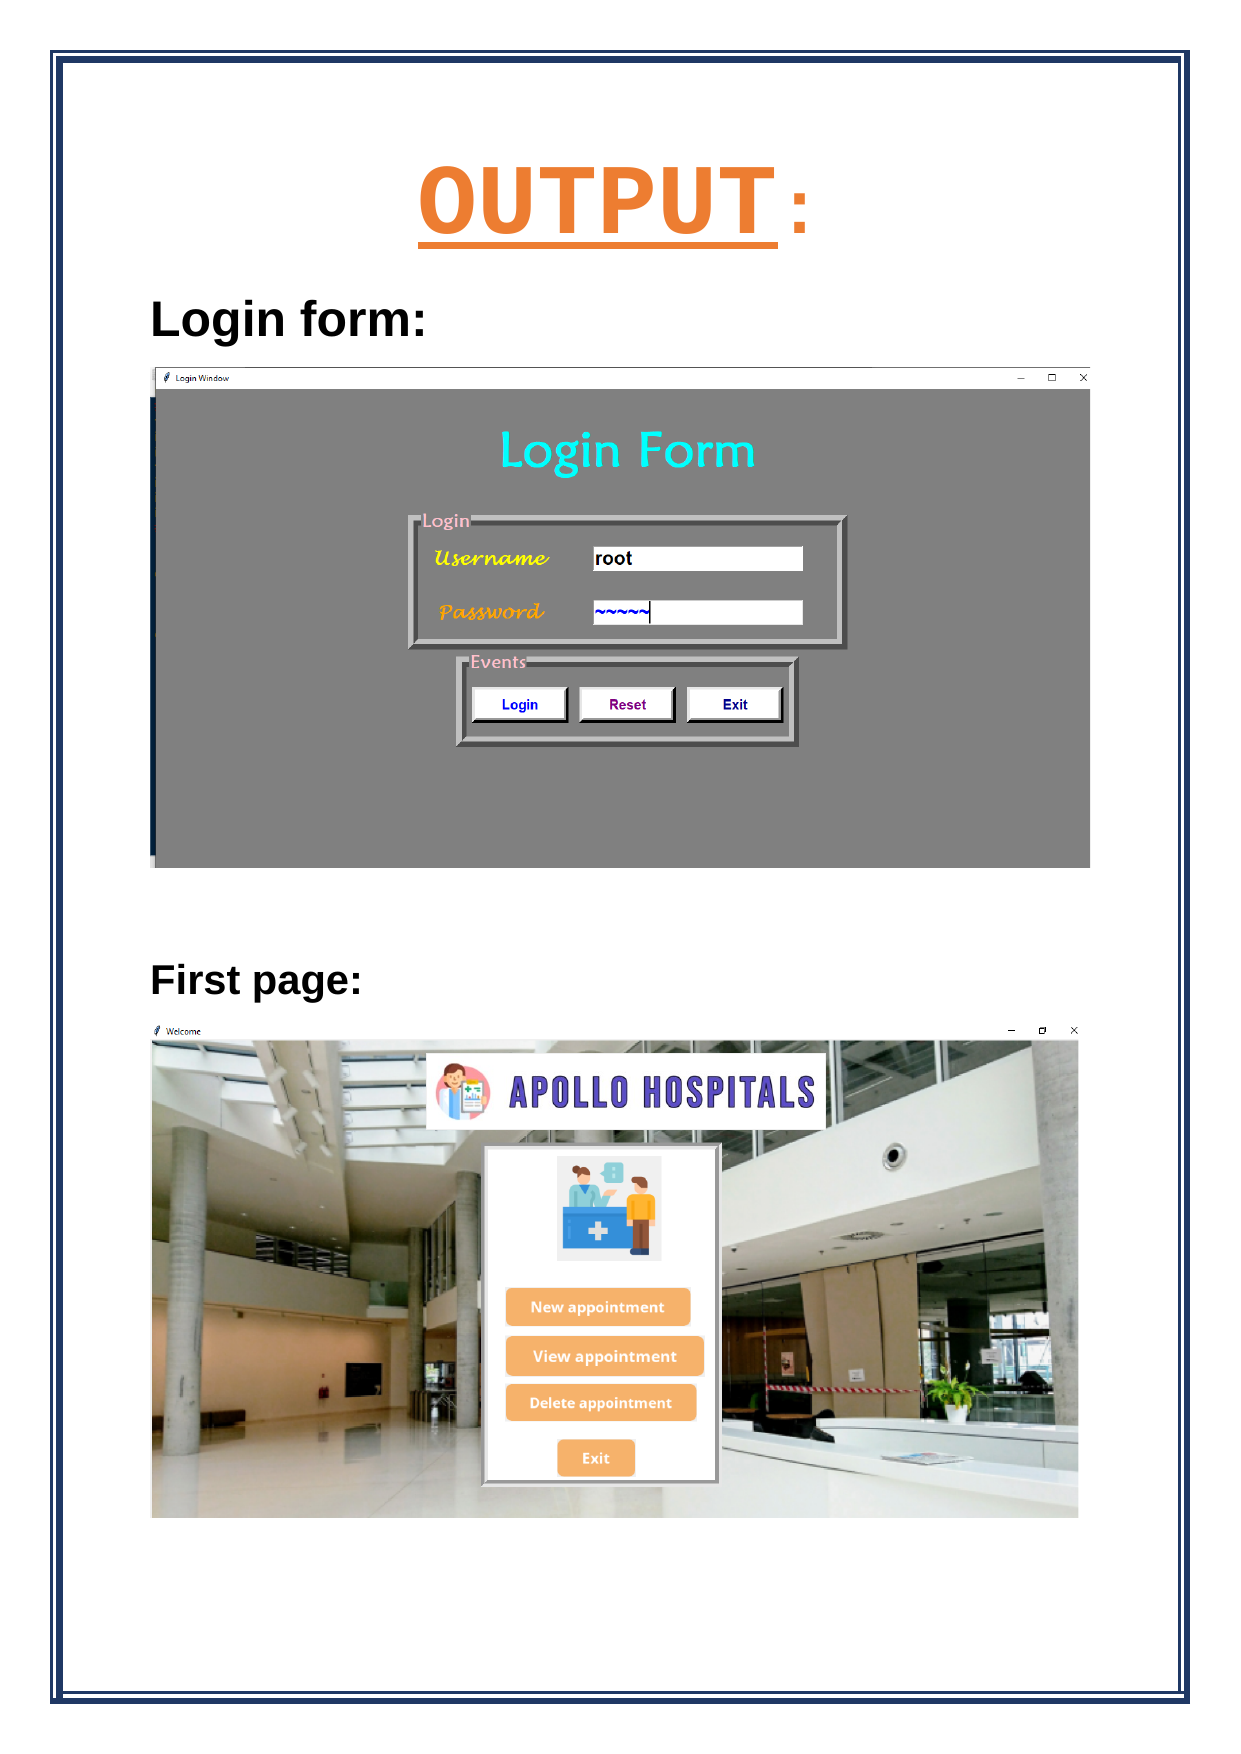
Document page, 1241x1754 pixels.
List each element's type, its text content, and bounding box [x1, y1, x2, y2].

text Login form: [150, 289, 1090, 347]
text First page: [150, 955, 1090, 1003]
picture [150, 1023, 1079, 1518]
picture [150, 367, 1091, 868]
text OUTPUT: [150, 150, 1090, 263]
